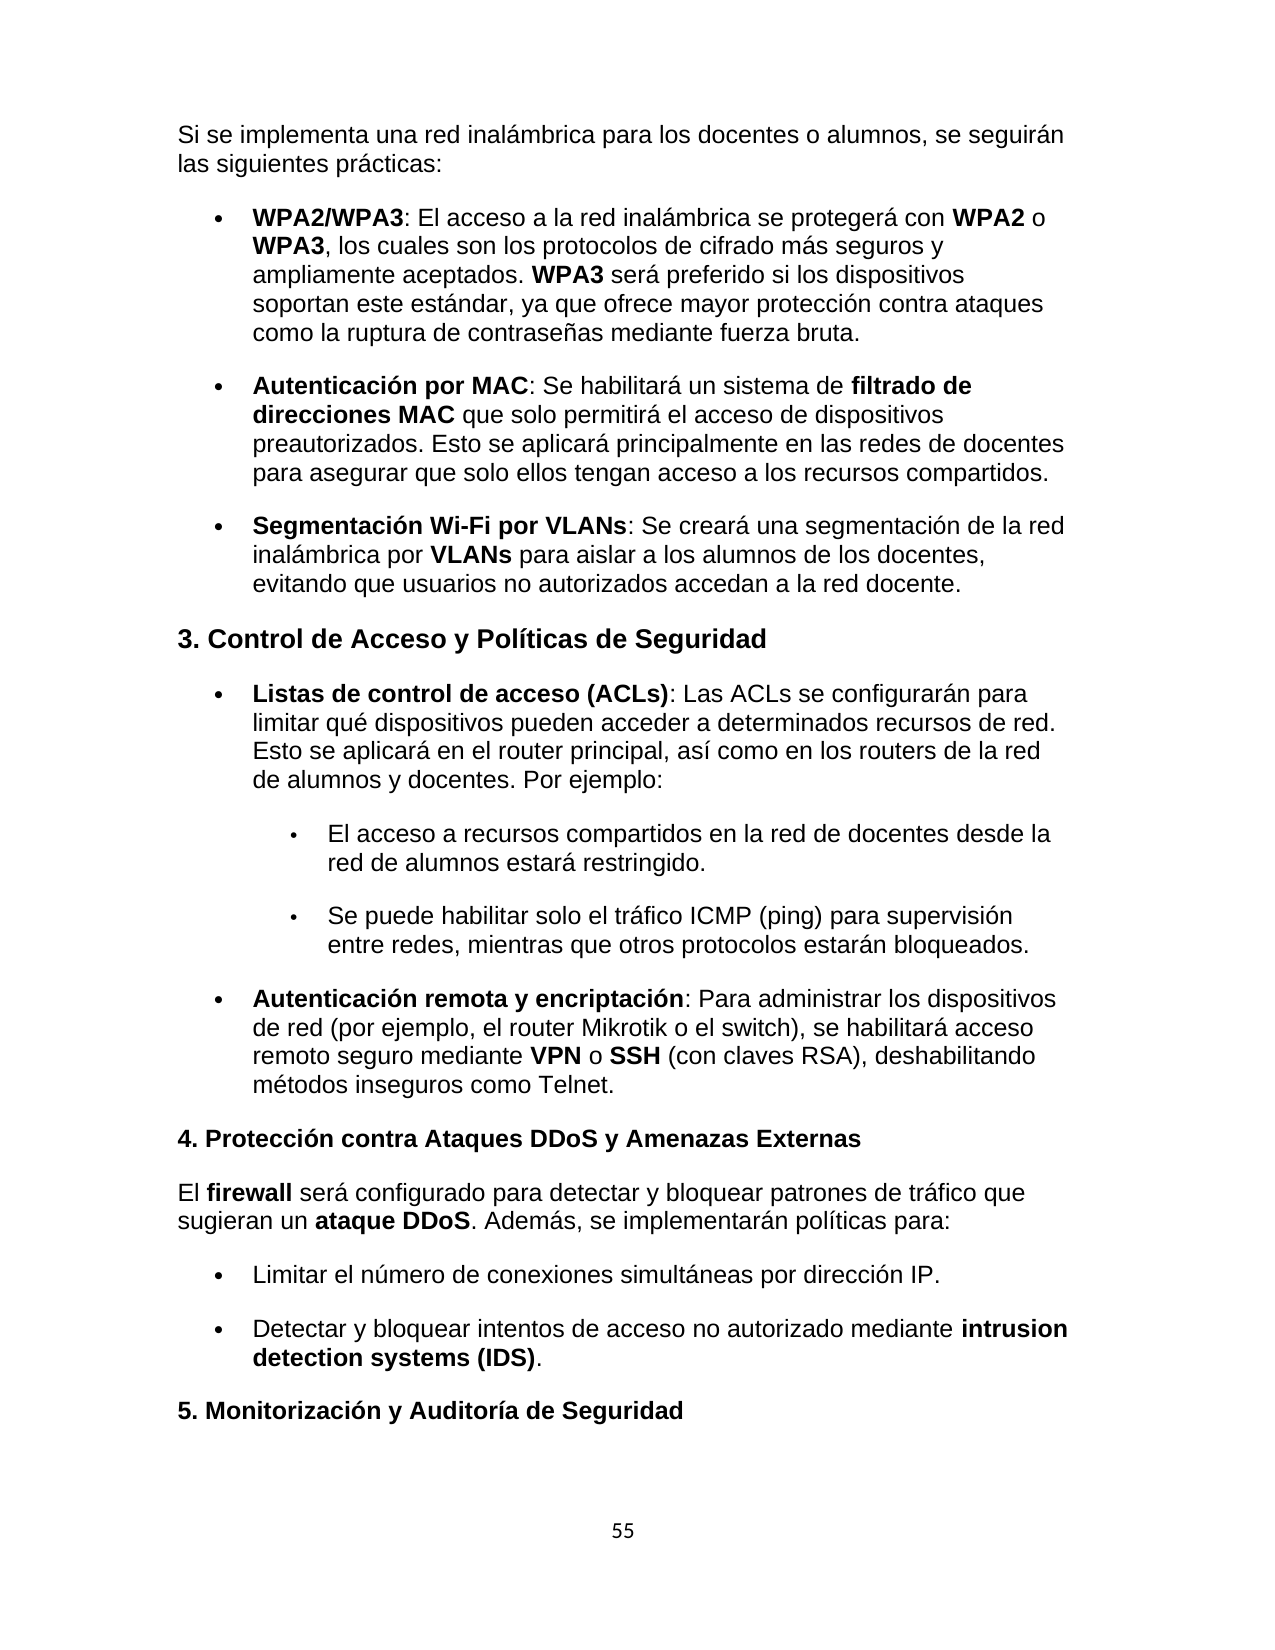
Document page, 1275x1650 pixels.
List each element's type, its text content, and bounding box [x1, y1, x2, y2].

list Detectar y bloquear intentos de acceso no autorizado mediante intrusion detection systems (IDS). [215, 1314, 1068, 1371]
text El firewall será configurado para detectar y bloquear patrones de tráfico que sugieran un ataque DDoS. Además, se implementarán políticas para: [177, 1178, 1068, 1235]
list Autenticación por MAC: Se habilitará un sistema de filtrado de direcciones MAC que solo permitirá el acceso de dispositivos preautorizados. Esto se aplicará principalmente en las redes de docentes para asegurar que solo ellos tengan acceso a los recursos compartidos. [215, 371, 1068, 486]
text 3. Control de Acceso y Políticas de Seguridad [177, 623, 1068, 654]
list Limitar el número de conexiones simultáneas por dirección IP. [215, 1260, 1068, 1289]
list Autenticación remota y encriptación: Para administrar los dispositivos de red (por ejemplo, el router Mikrotik o el switch), se habilitará acceso remoto seguro mediante VPN o SSH (con claves RSA), deshabilitando métodos inseguros como Telnet. [215, 984, 1068, 1099]
text 4. Protección contra Ataques DDoS y Amenazas Externas [177, 1124, 1068, 1153]
text 5. Monitorización y Auditoría de Seguridad [177, 1396, 1068, 1425]
list El acceso a recursos compartidos en la red de docentes desde la red de alumnos estará restringido. [290, 819, 1068, 876]
list Segmentación Wi-Fi por VLANs: Se creará una segmentación de la red inalámbrica por VLANs para aislar a los alumnos de los docentes, evitando que usuarios no autorizados accedan a la red docente. [215, 511, 1068, 598]
list WPA2/WPA3: El acceso a la red inalámbrica se protegerá con WPA2 o WPA3, los cuales son los protocolos de cifrado más seguros y ampliamente aceptados. WPA3 será preferido si los dispositivos soportan este estándar, ya que ofrece mayor protección contra ataques como la ruptura de contraseñas mediante fuerza bruta. [215, 203, 1068, 346]
list Se puede habilitar solo el tráfico ICMP (ping) para supervisión entre redes, mientras que otros protocolos estarán bloqueados. [290, 901, 1068, 959]
text Si se implementa una red inalámbrica para los docentes o alumnos, se seguirán las siguientes prácticas: [177, 120, 1068, 178]
list Listas de control de acceso (ACLs): Las ACLs se configurarán para limitar qué dispositivos pueden acceder a determinados recursos de red. Esto se aplicará en el router principal, así como en los routers de la red de alumnos y docentes. Por ejemplo: [215, 679, 1068, 794]
